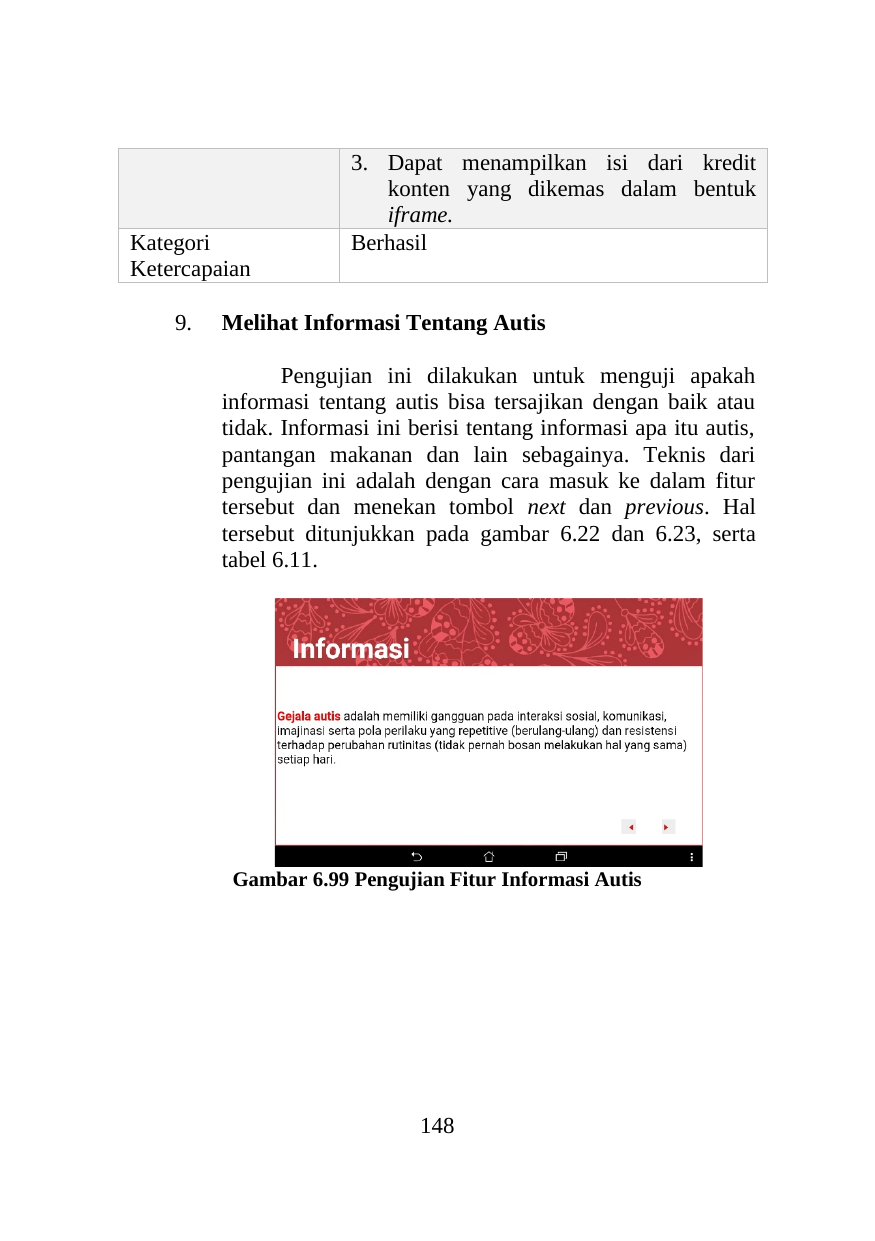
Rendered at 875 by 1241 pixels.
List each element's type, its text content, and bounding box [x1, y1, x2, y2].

picture [274, 598, 703, 867]
list Pengujian ini dilakukan untuk menguji apakah informasi tentang autis bisa tersajikan dengan baik atau tidak. Informasi ini berisi tentang informasi apa itu autis, pantangan makanan dan lain sebagainya. Teknis dari pengujian ini adalah dengan cara masuk ke dalam fitur tersebut dan menekan tombol next dan previous. Hal tersebut ditunjukkan pada gambar 6.22 dan 6.23, serta tabel 6.11. [222, 362, 756, 572]
table_cell Hasil [119, 149, 339, 228]
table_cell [340, 149, 767, 228]
table_cell Kategori Ketercapaian [119, 229, 339, 282]
list Melihat Informasi Tentang Autis [192, 309, 756, 335]
table_cell Berhasil [340, 229, 767, 282]
